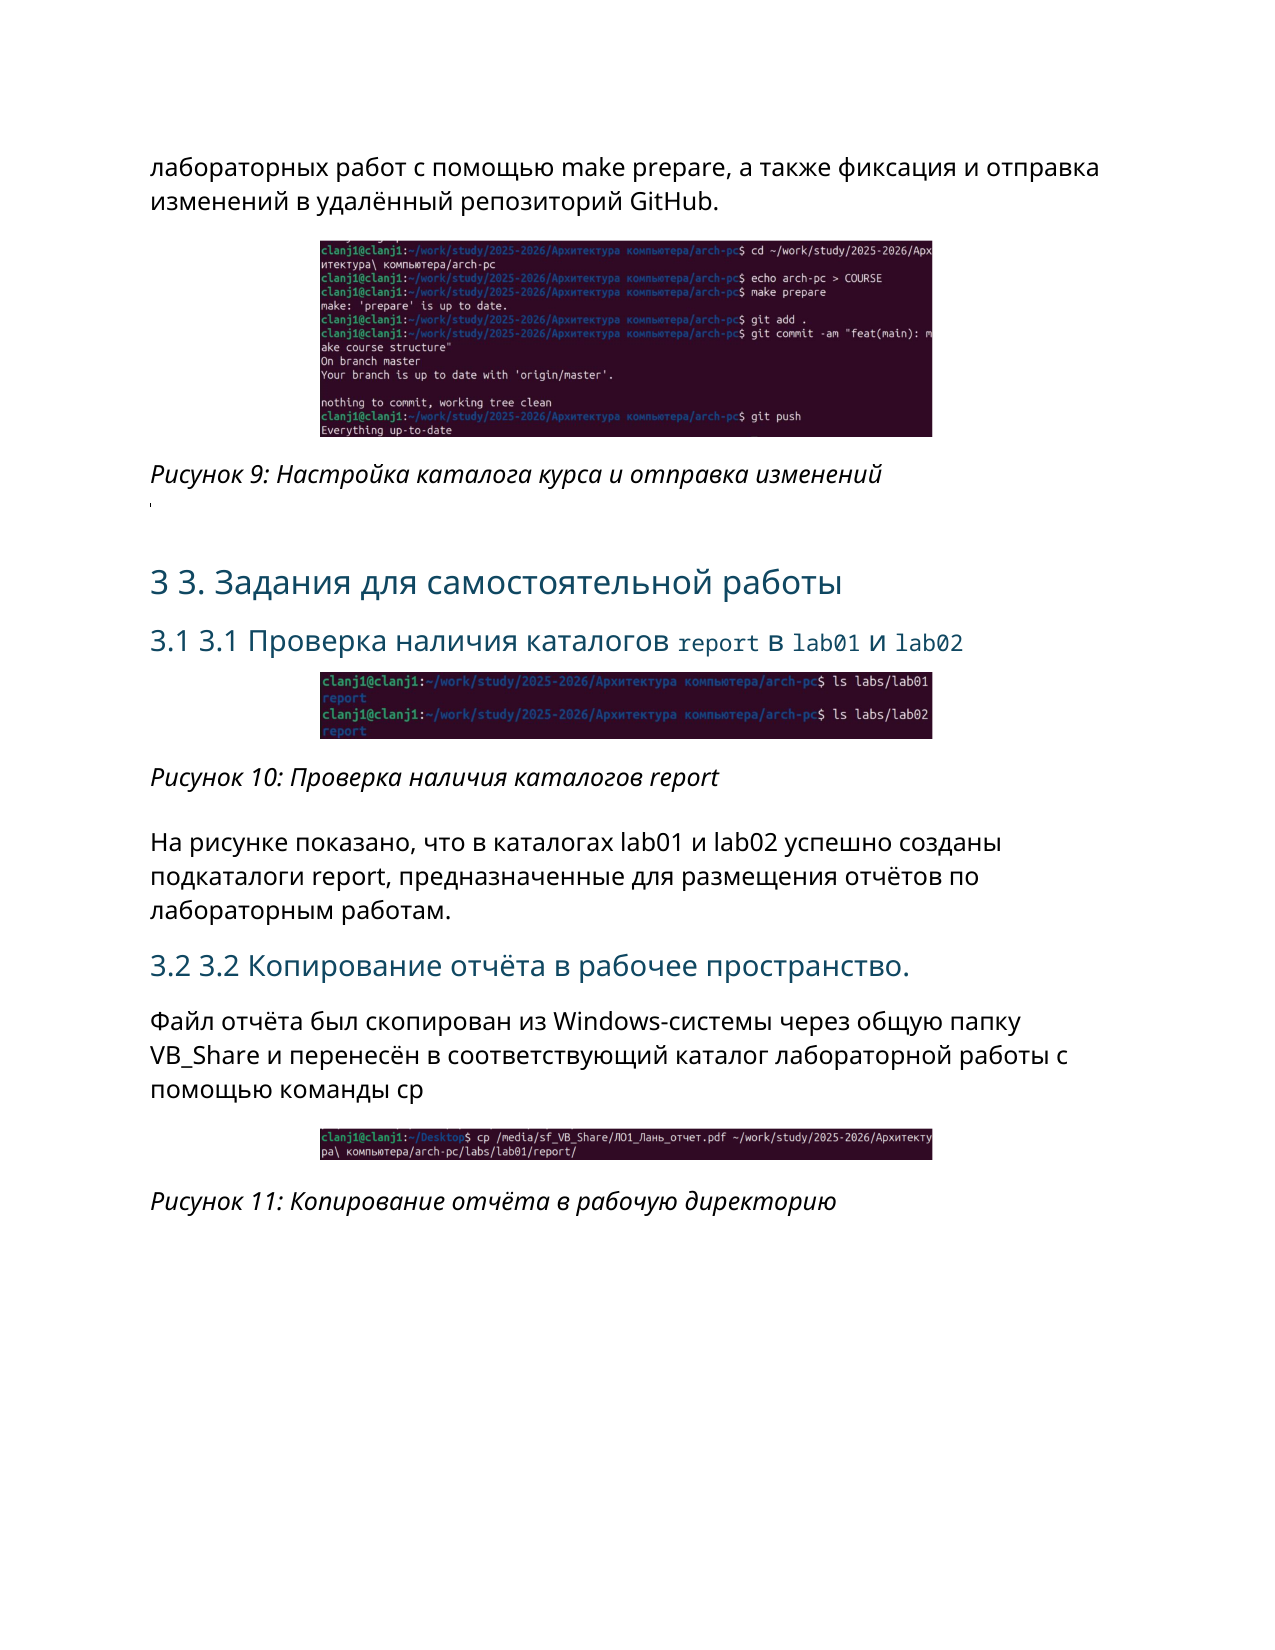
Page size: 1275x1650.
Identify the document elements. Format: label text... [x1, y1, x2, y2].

table_header Рисунок 10: Проверка наличия каталогов report [139, 669, 1114, 806]
text Файл отчёта был скопирован из Windows-системы через общую папку VB_Share и перенесён в соответствующий каталог лабораторной работы с помощью команды cp [150, 1004, 1125, 1106]
table_header Рисунок 9: Настройка каталога курса и отправка изменений [139, 237, 1114, 503]
table_header Рисунок 11: Копирование отчёта в рабочую директорию [139, 1125, 1114, 1230]
subtitle 3.2 3.2 Копирование отчёта в рабочее пространство. [150, 945, 1125, 985]
picture [320, 240, 933, 437]
picture [320, 672, 933, 739]
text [150, 150, 1125, 218]
text На рисунке показано, что в каталогах lab01 и lab02 успешно созданы подкаталоги report, предназначенные для размещения отчётов по лабораторным работам. [150, 824, 1125, 927]
subtitle 3 3. Задания для самостоятельной работы [150, 558, 1125, 604]
subtitle 3.1 3.1 Проверка наличия каталогов report в lab01 и lab02 [150, 621, 1125, 660]
picture [320, 1128, 933, 1160]
